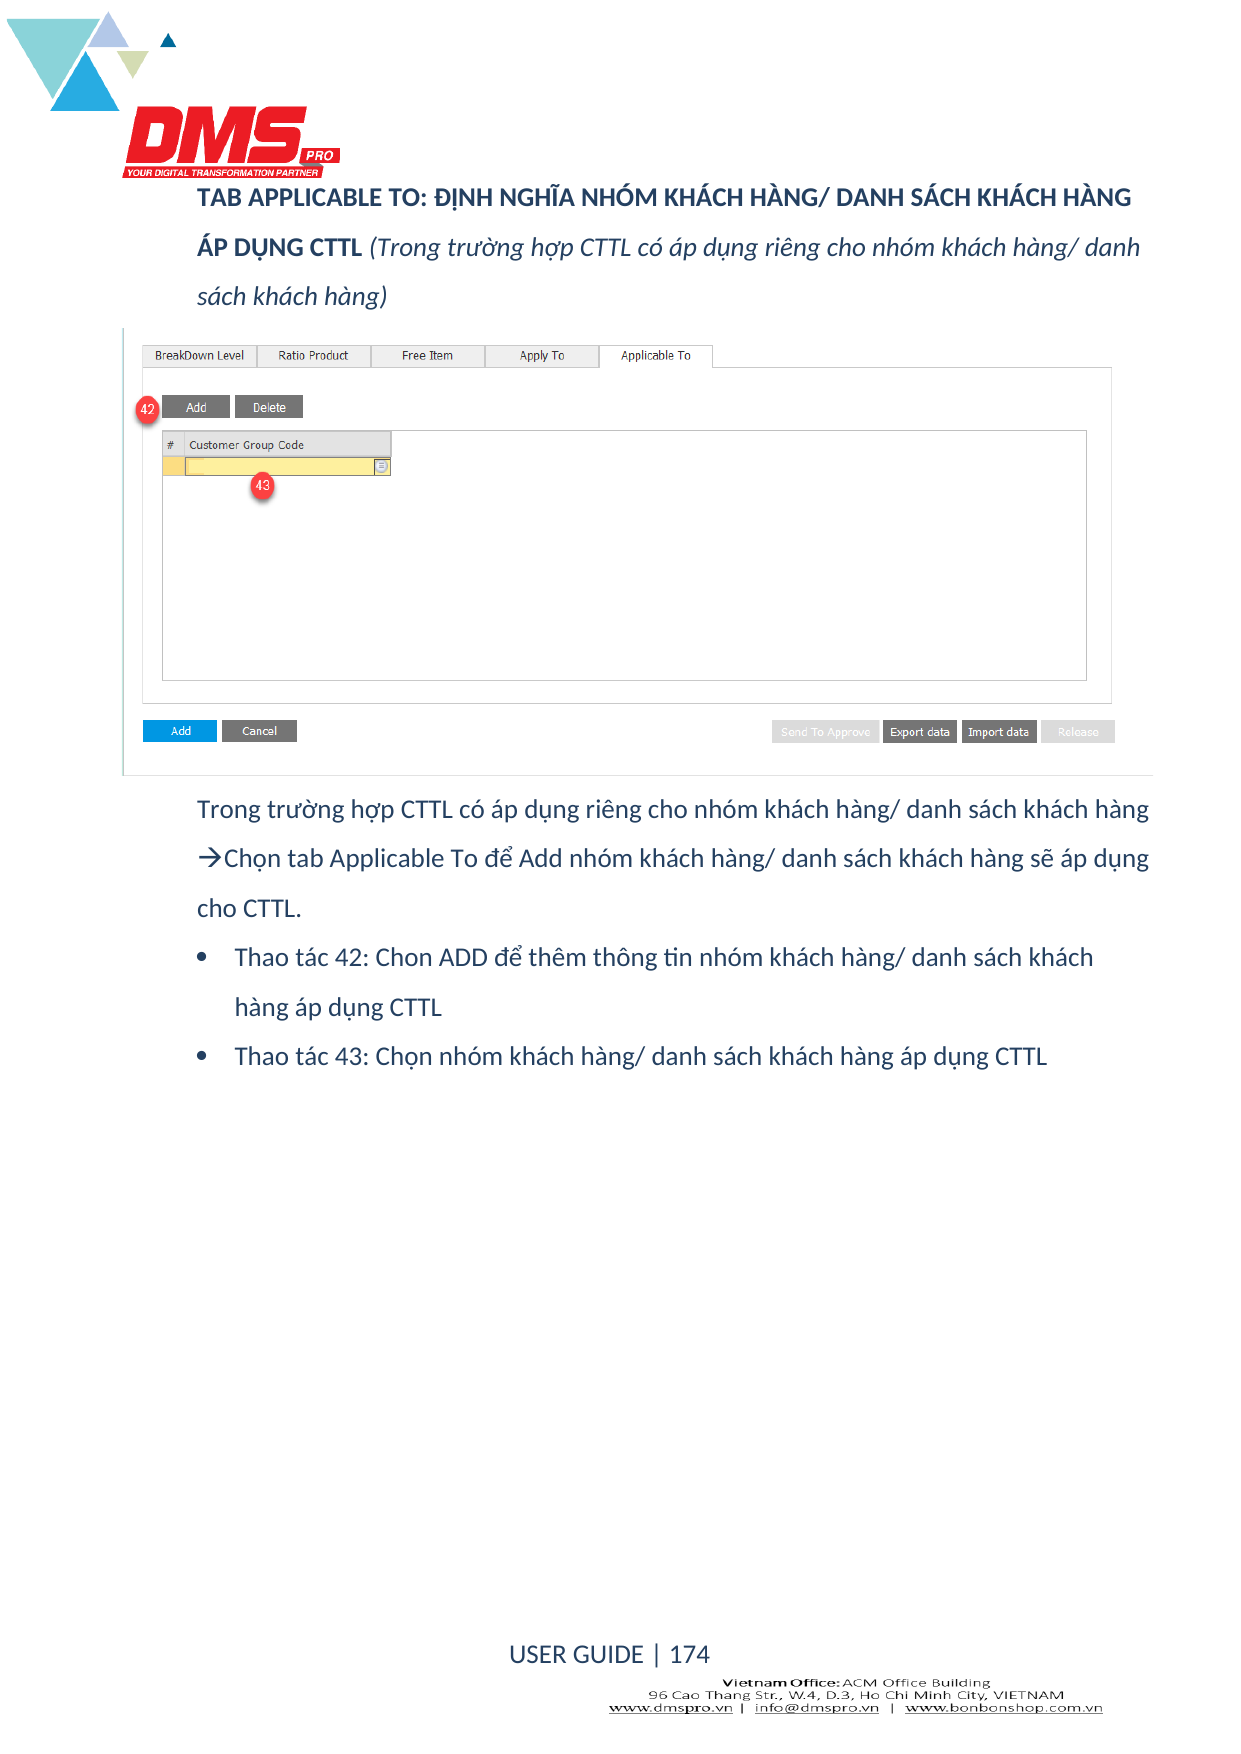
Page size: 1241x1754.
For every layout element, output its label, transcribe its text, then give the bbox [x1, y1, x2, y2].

picture [121, 328, 1154, 776]
list TAB APPLICABLE TO: ĐỊNH NGHĨA NHÓM KHÁCH HÀNG/ DANH SÁCH KHÁCH HÀNG ÁP DỤNG CTTL (Trong trường hợp CTTL có áp dụng riêng cho nhóm khách hàng/ danh sách khách hàng) [197, 181, 1153, 312]
list Thao tác 42: Chon ADD để thêm thông tin nhóm khách hàng/ danh sách khách hàng áp dụng CTTL [197, 941, 1153, 1023]
list Thao tác 43: Chọn nhóm khách hàng/ danh sách khách hàng áp dụng CTTL [197, 1039, 1153, 1073]
picture [5, 11, 340, 177]
text Trong trường hợp CTTL có áp dụng riêng cho nhóm khách hàng/ danh sách khách hàng Chọn tab Applicable To để Add nhóm khách hàng/ danh sách khách hàng sẽ áp dụng cho CTTL. [197, 792, 1153, 924]
